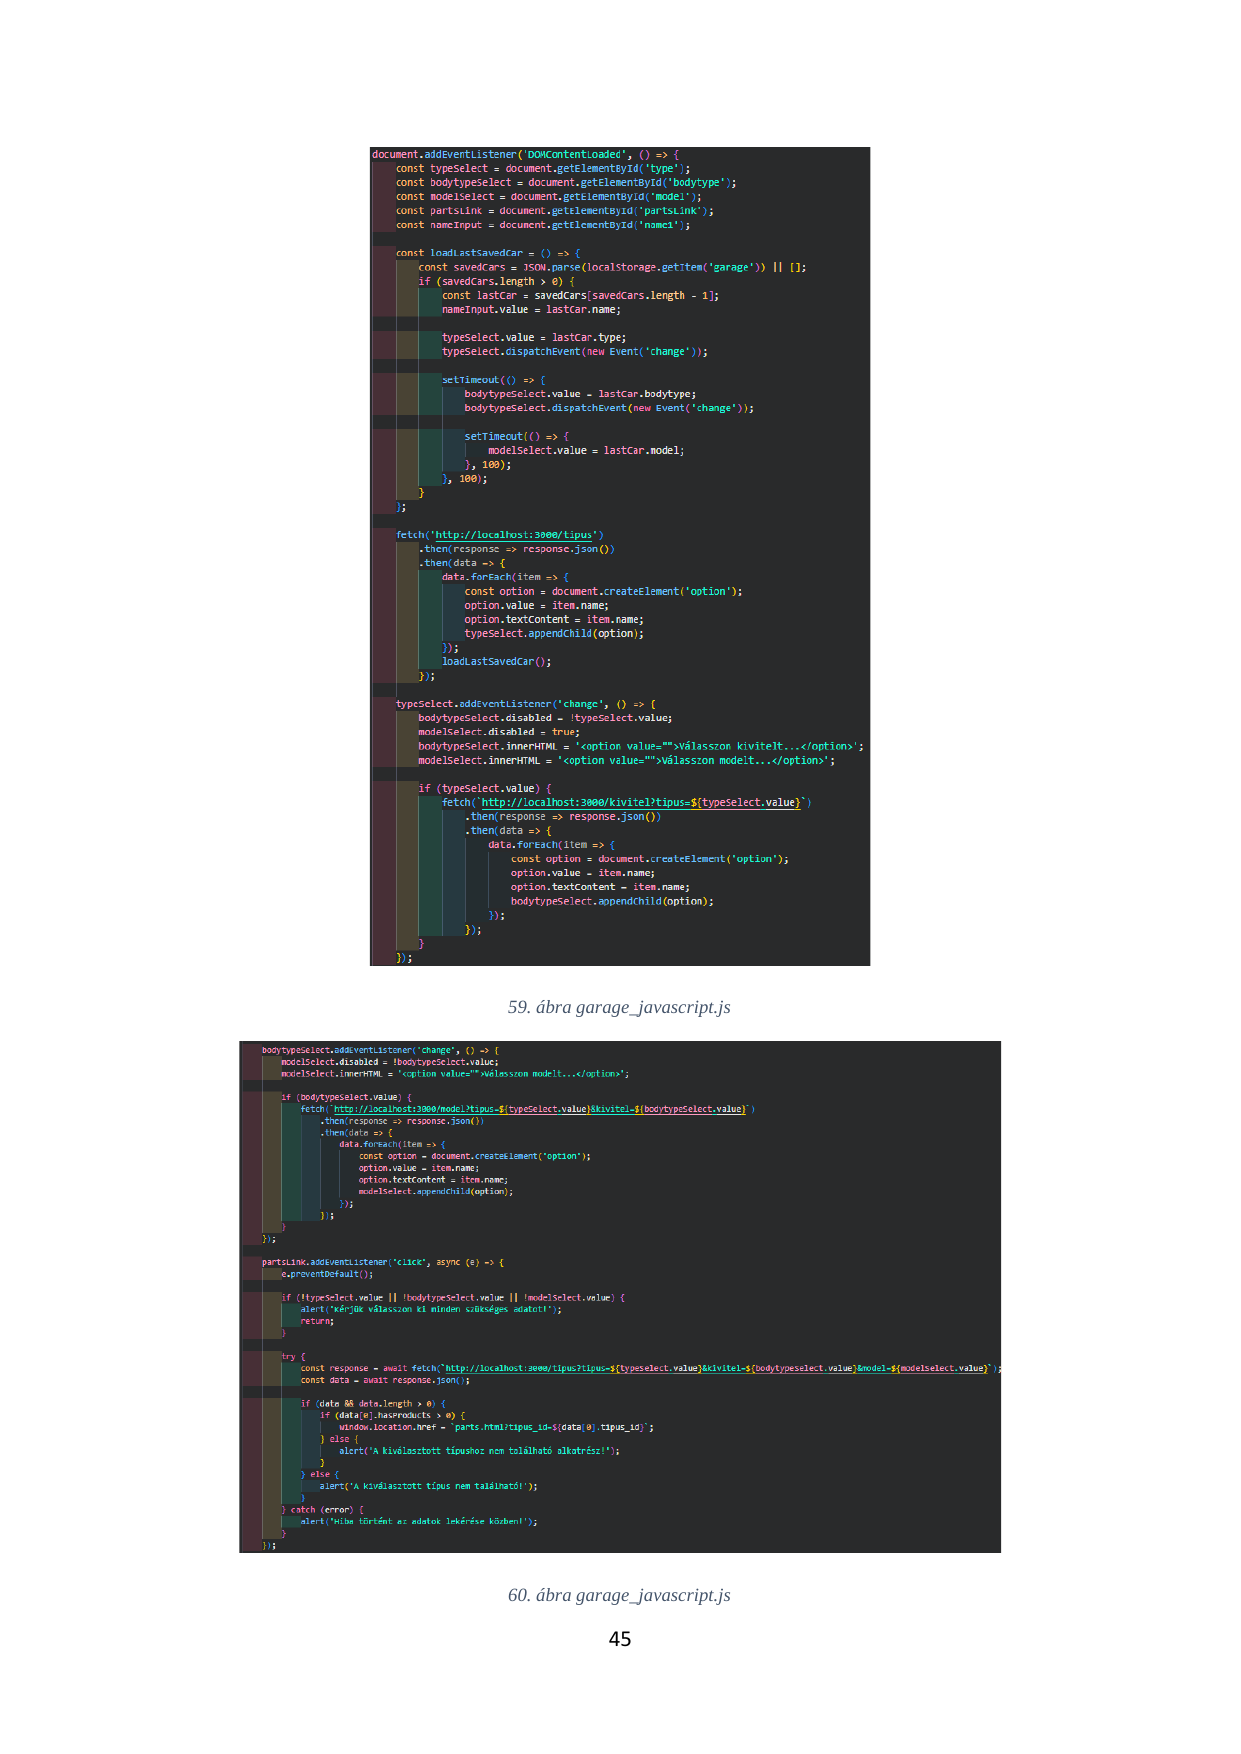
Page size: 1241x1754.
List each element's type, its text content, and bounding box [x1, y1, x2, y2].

text 59. ábra garage_javascript.js [148, 996, 1093, 1018]
picture [369, 147, 871, 966]
text 60. ábra garage_javascript.js [148, 1583, 1093, 1605]
picture [239, 1041, 1002, 1553]
